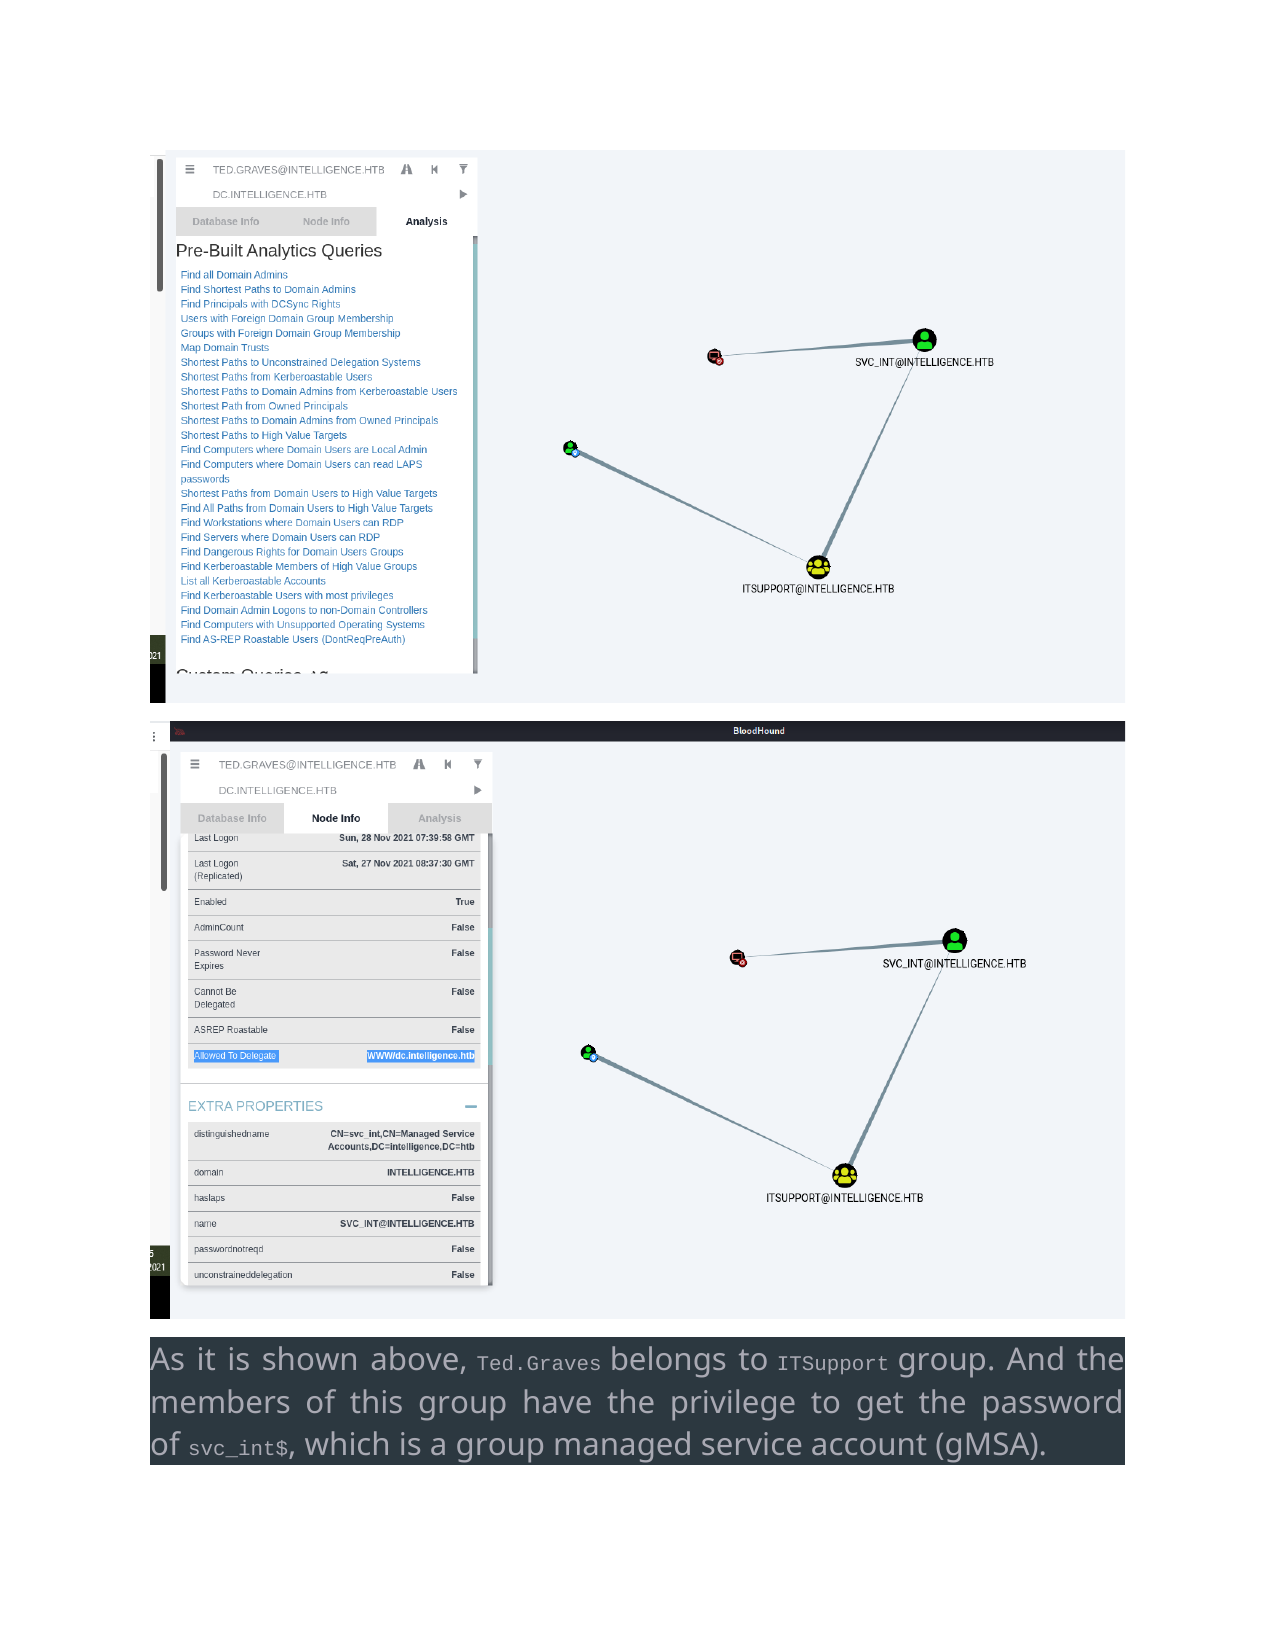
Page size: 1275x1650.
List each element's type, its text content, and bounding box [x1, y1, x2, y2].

picture [150, 721, 1125, 1319]
text As it is shown above, Ted.Graves belongs to ITSupport group. And the members of this group have the privilege to get the password of svc_int$, which is a group managed service account (gMSA). [150, 1337, 1125, 1465]
picture [150, 150, 1125, 703]
